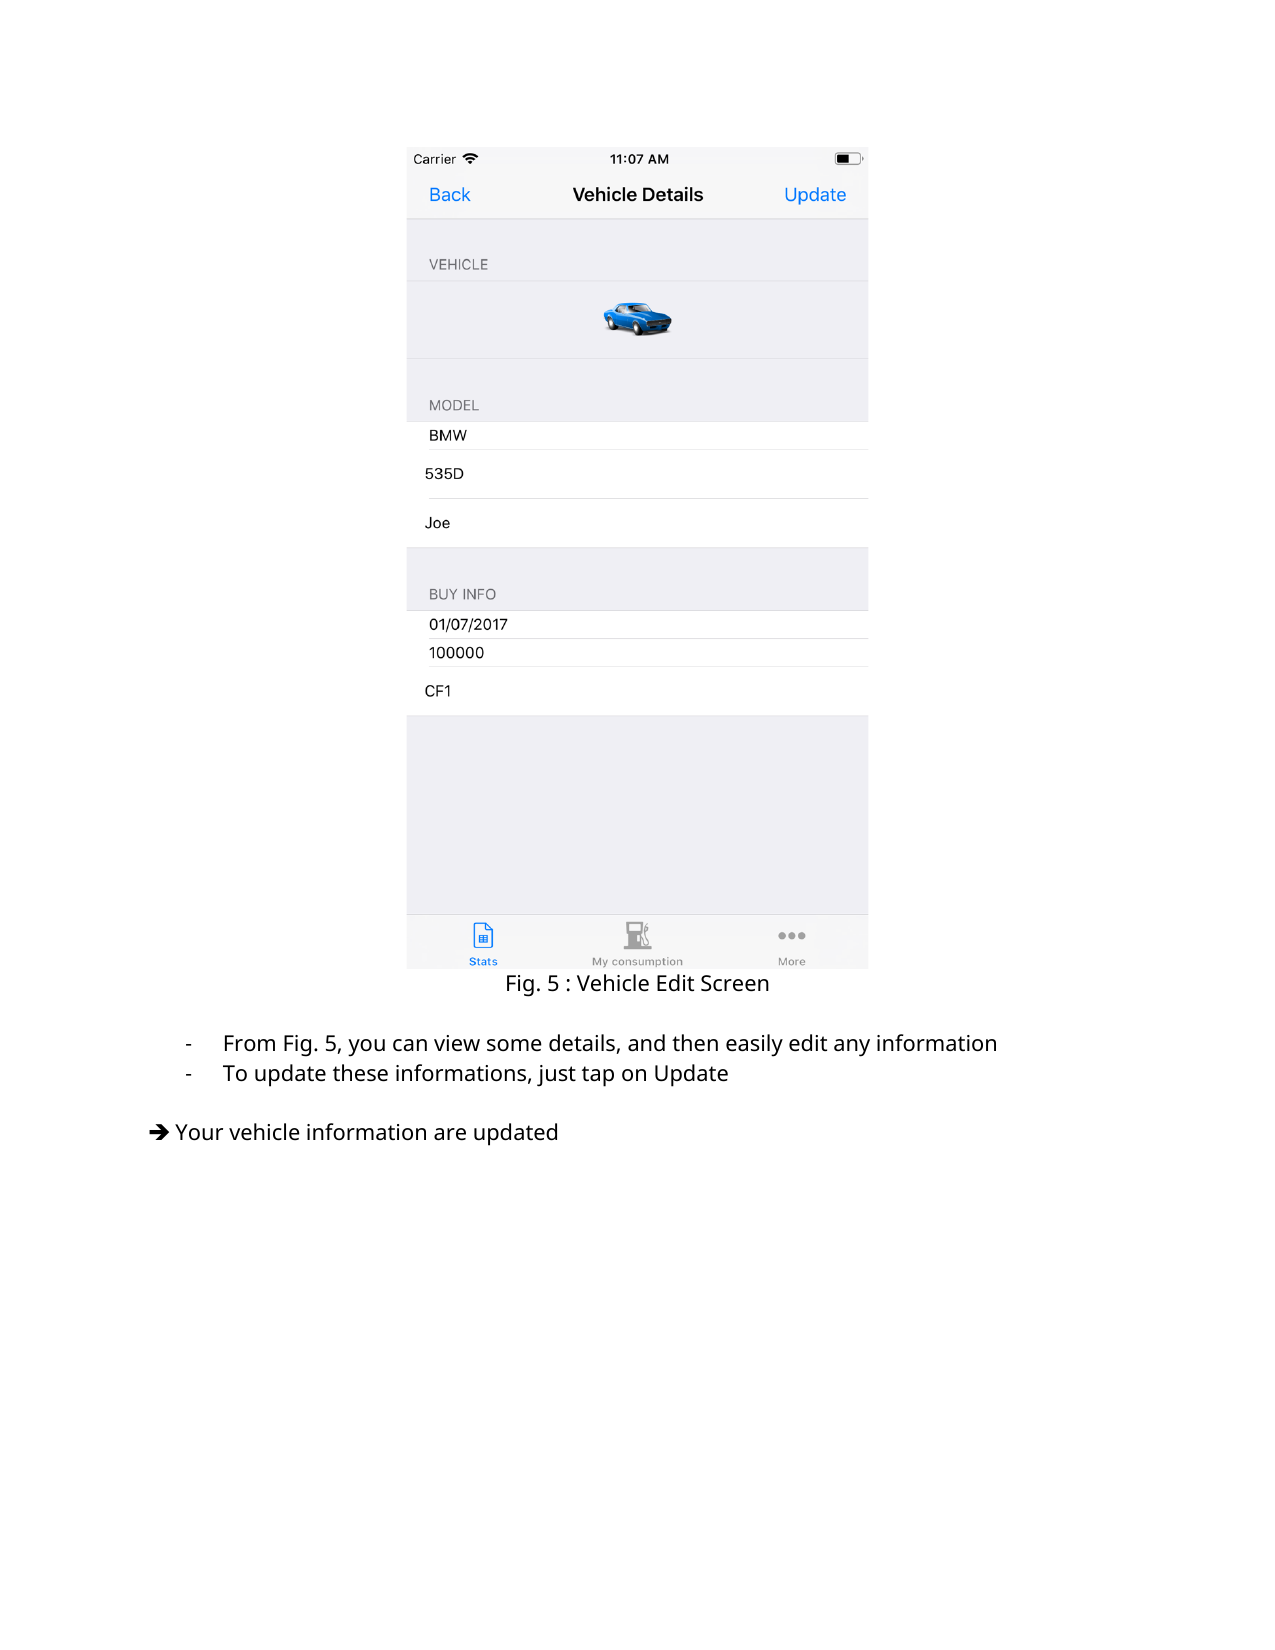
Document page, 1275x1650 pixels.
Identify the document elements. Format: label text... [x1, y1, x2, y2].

list To update these informations, just tap on Update [185, 1058, 1127, 1087]
text Fig. 5 : Vehicle Edit Screen [148, 968, 1127, 998]
list From Fig. 5, you can view some details, and then easily edit any information [185, 1028, 1127, 1058]
picture [406, 147, 869, 969]
text Your vehicle information are updated [148, 1117, 1127, 1147]
